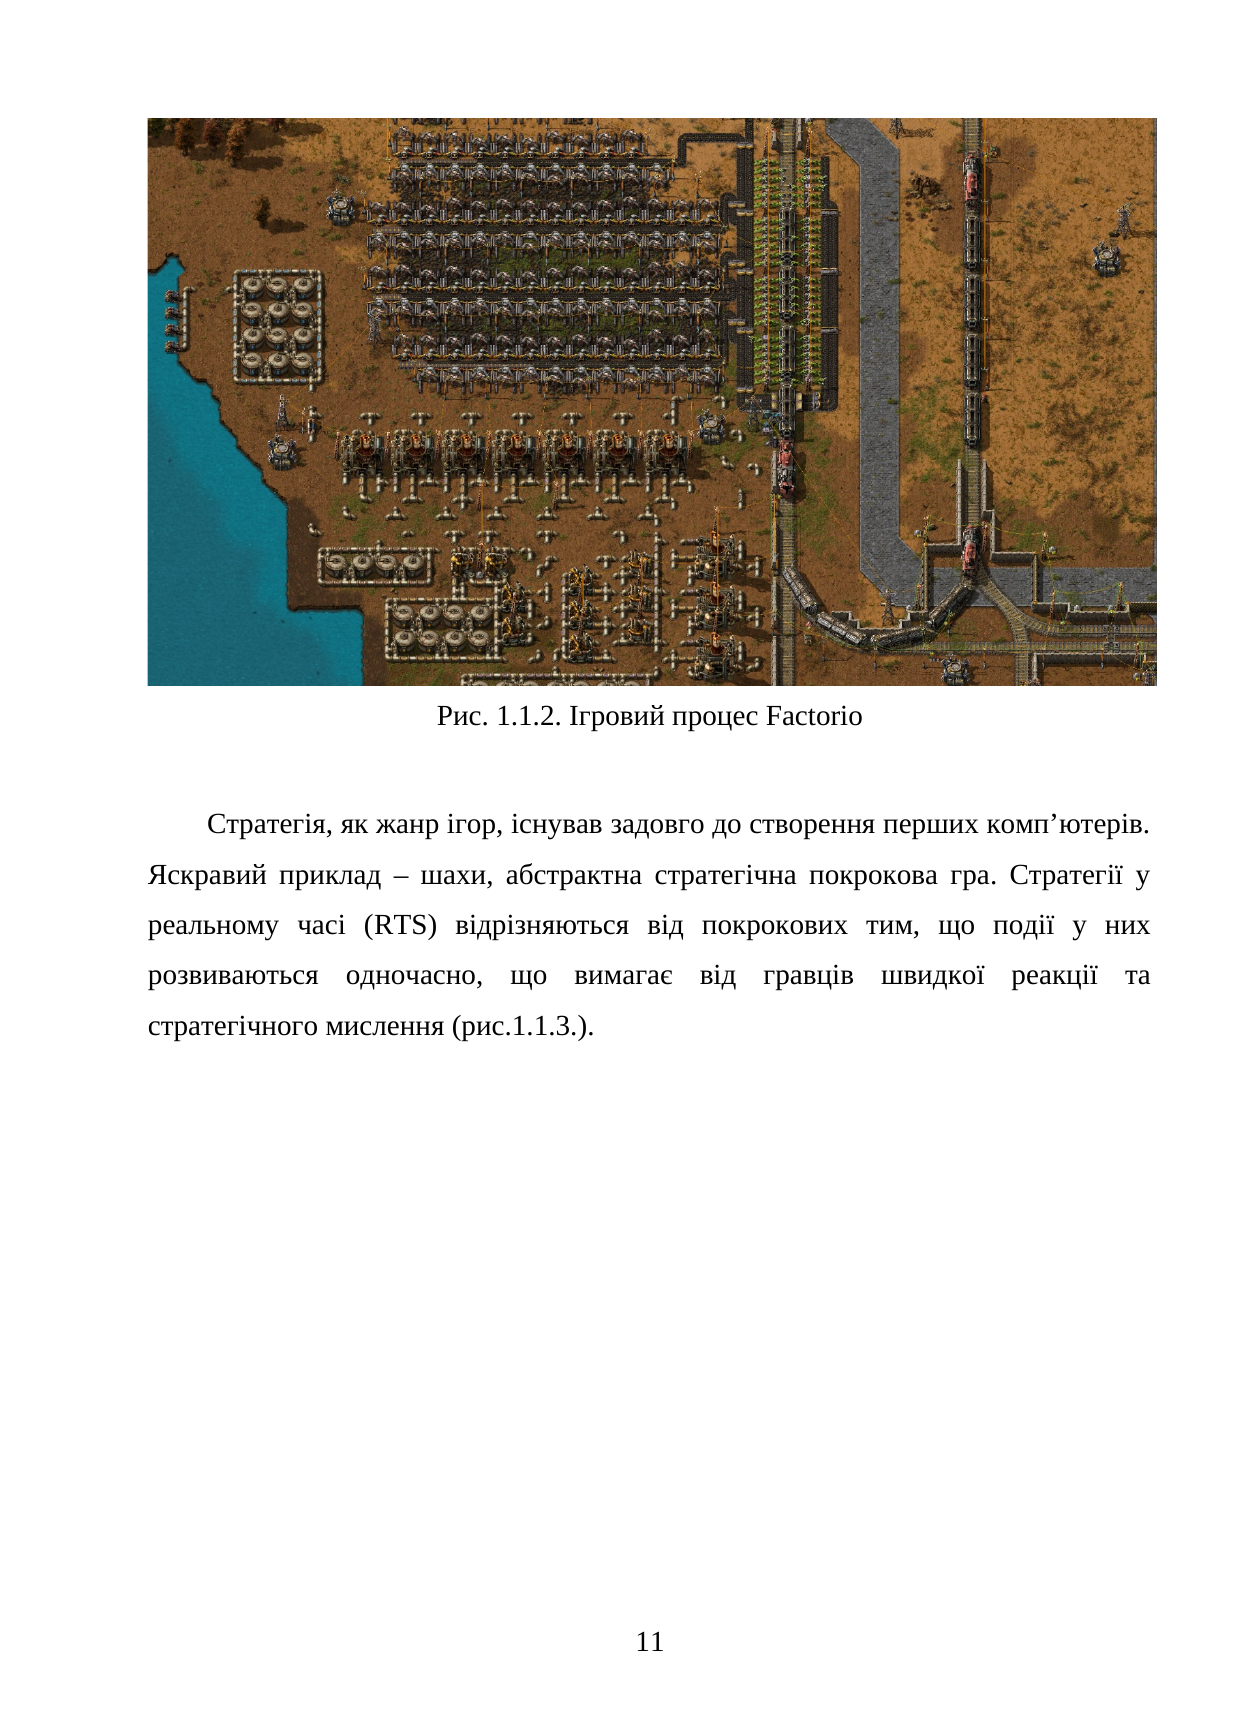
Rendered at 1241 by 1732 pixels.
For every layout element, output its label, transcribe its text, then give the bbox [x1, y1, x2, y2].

picture [147, 118, 1157, 686]
text Стратегія, як жанр ігор, існував задовго до створення перших комп’ютерів. Яскравий приклад – шахи, абстрактна стратегічна покрокова гра. Стратегії у реальному часі (RTS) відрізняються від покрокових тим, що події у них розвиваються одночасно, що вимагає від гравців швидкої реакції та стратегічного мислення (рис.1.1.3.). [148, 807, 1152, 1041]
text Рис. 1.1.2. Ігровий процес Factorio [148, 698, 1152, 731]
